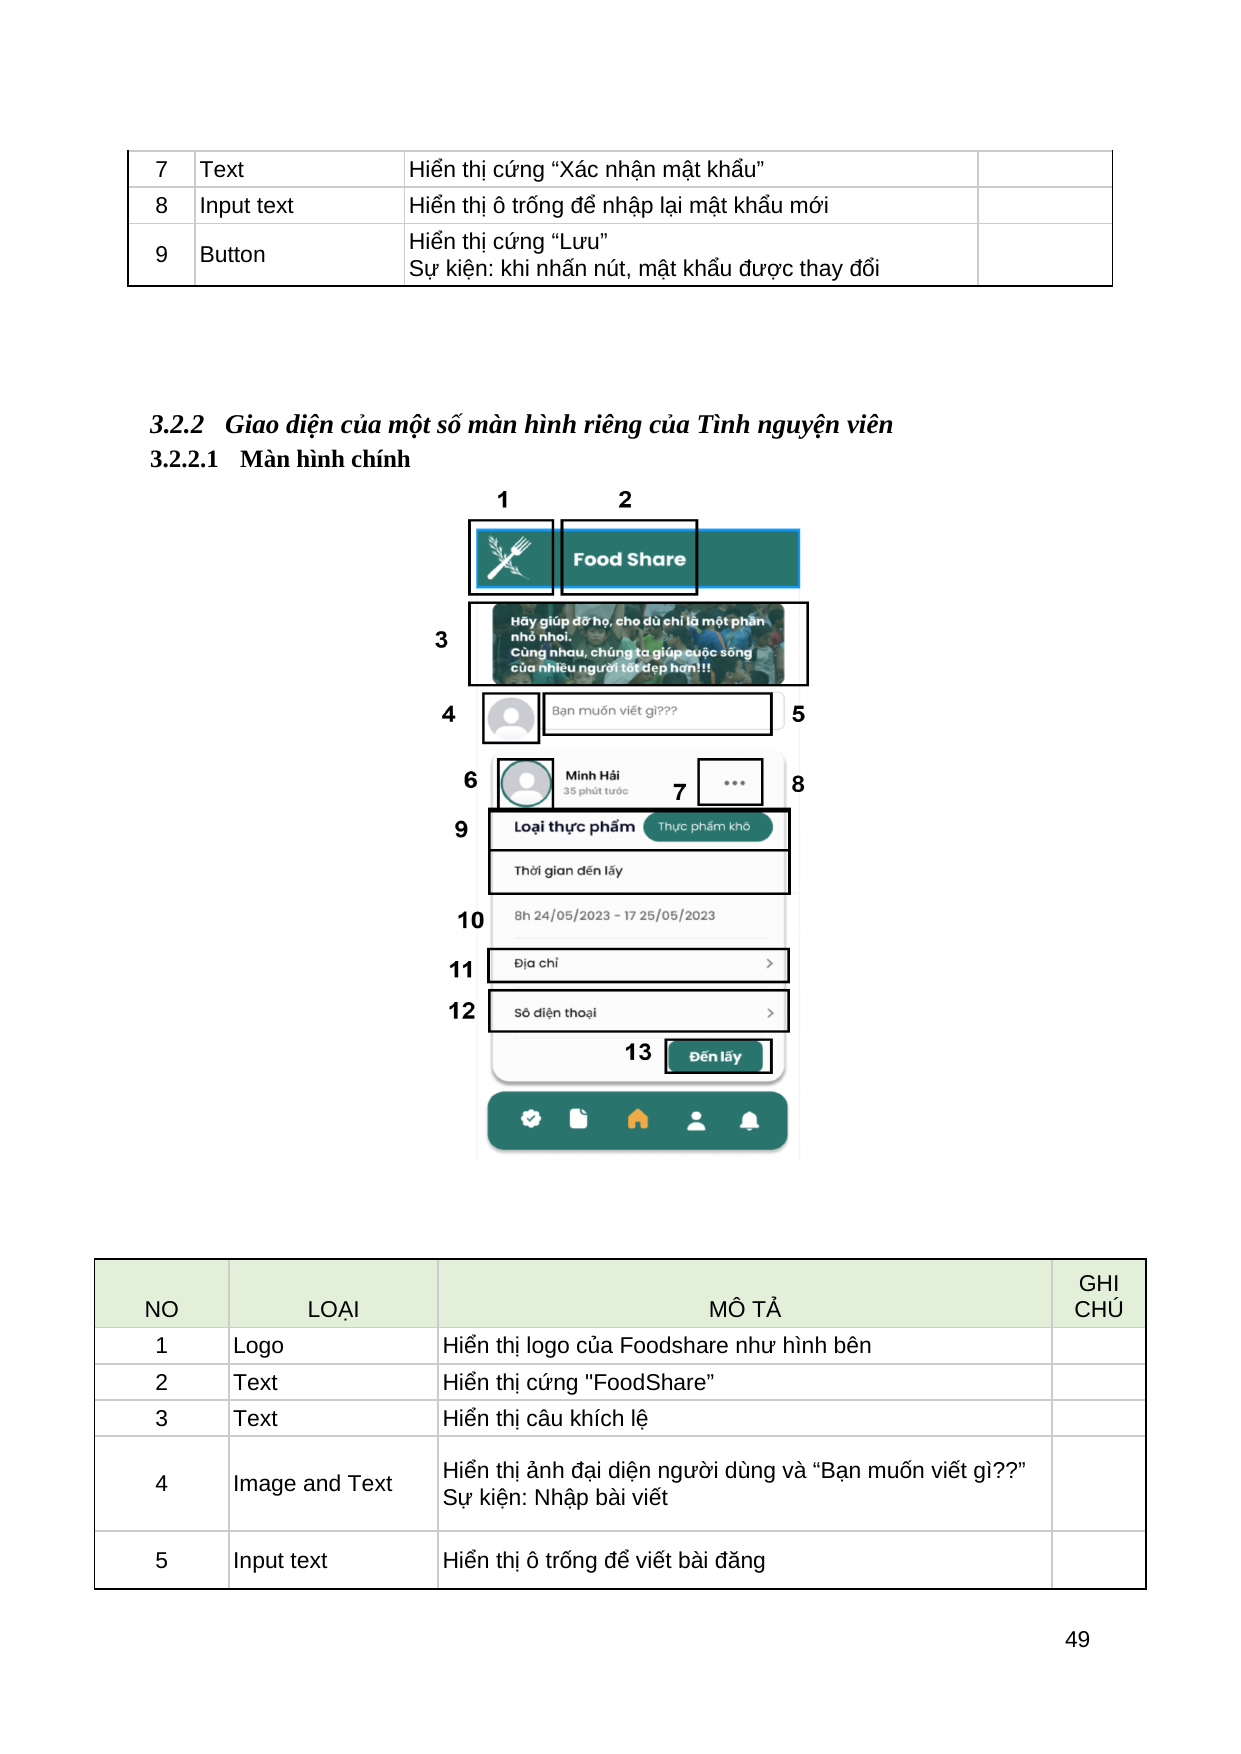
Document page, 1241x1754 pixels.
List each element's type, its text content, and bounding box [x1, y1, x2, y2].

table_cell 3 [95, 1401, 228, 1435]
table_cell Hiển thị ảnh đại diện người dùng và “Bạn muốn viết gì??” Sự kiện: Nhập bài viết [439, 1437, 1051, 1530]
table_cell 5 [95, 1532, 228, 1588]
table_cell Hiển thị cứng “Xác nhận mật khẩu” [405, 152, 977, 186]
table_cell 2 [95, 1365, 228, 1399]
table_cell [1053, 1437, 1145, 1530]
subtitle Màn hình chính [150, 444, 1090, 473]
table_cell 1 [95, 1328, 228, 1363]
table_cell [979, 152, 1112, 186]
table_cell [1053, 1532, 1145, 1588]
table_cell Input text [196, 188, 404, 222]
table_cell Hiển thị câu khích lệ [439, 1401, 1051, 1435]
table_cell Hiển thị cứng “Lưu” Sự kiện: khi nhấn nút, mật khẩu được thay đổi [405, 224, 977, 285]
table_cell [1053, 1401, 1145, 1435]
table_header LOẠI [230, 1260, 437, 1327]
table_cell Hiển thị ô trống để nhập lại mật khẩu mới [405, 188, 977, 222]
table_cell 4 [95, 1437, 228, 1530]
list Giao diện của một số màn hình riêng của Tình nguyện viên [150, 408, 1090, 439]
table_cell Text [230, 1401, 437, 1435]
table_cell [1053, 1328, 1145, 1363]
table_header NO [95, 1260, 228, 1327]
table_header MÔ TẢ [439, 1260, 1051, 1327]
table_cell 8 [129, 188, 194, 222]
table_cell Text [196, 152, 404, 186]
table_cell [979, 188, 1112, 222]
table_cell Hiển thị logo của Foodshare như hình bên [439, 1328, 1051, 1363]
table_header GHI CHÚ [1053, 1260, 1145, 1327]
picture [414, 485, 826, 1205]
table_cell Hiển thị ô trống để viết bài đăng [439, 1532, 1051, 1588]
table_cell Button [196, 224, 404, 285]
table_cell Hiển thị cứng "FoodShare” [439, 1365, 1051, 1399]
table_cell 9 [129, 224, 194, 285]
table_cell Input text [230, 1532, 437, 1588]
table_cell [979, 224, 1112, 285]
table_cell 7 [129, 152, 194, 186]
table_cell Logo [230, 1328, 437, 1363]
table_cell Text [230, 1365, 437, 1399]
table_cell [1053, 1365, 1145, 1399]
table_cell Image and Text [230, 1437, 437, 1530]
